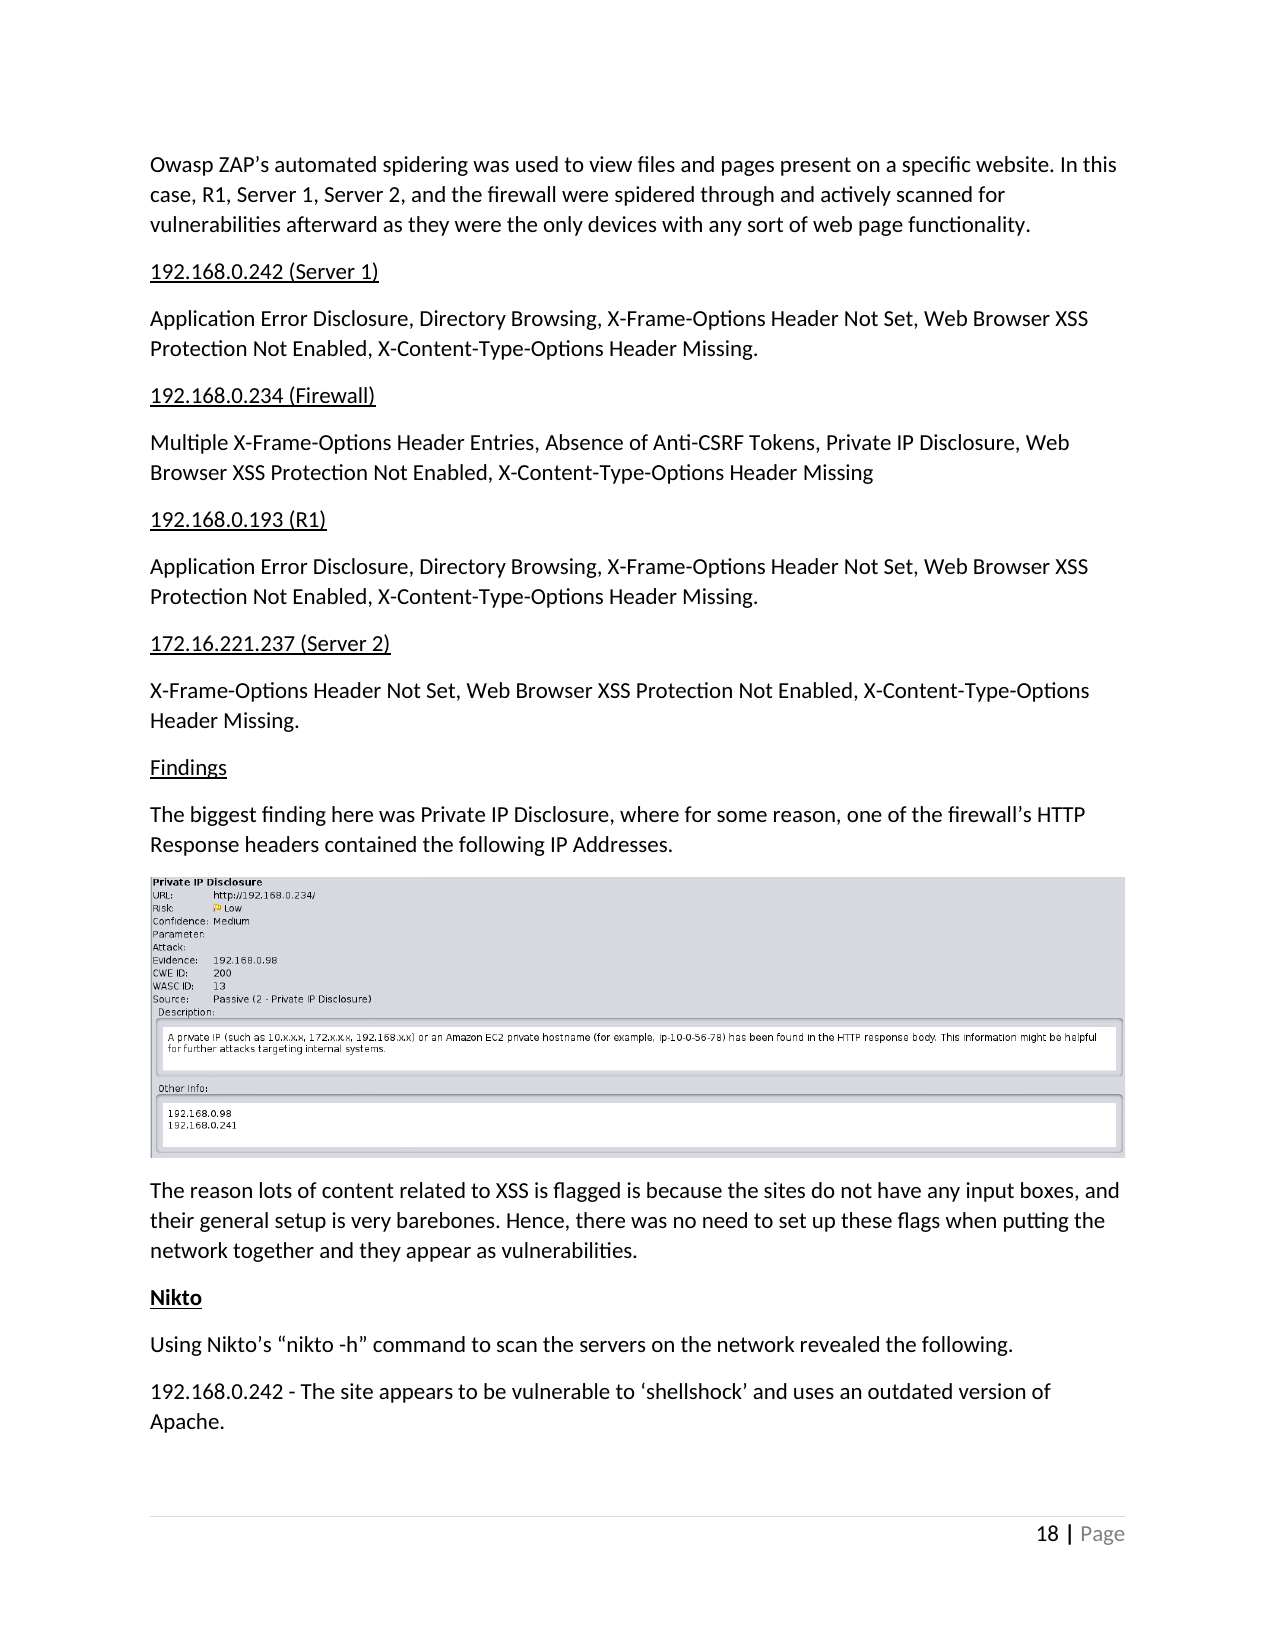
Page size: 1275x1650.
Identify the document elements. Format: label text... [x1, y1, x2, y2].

text The reason lots of content related to XSS is flagged is because the sites do not have any input boxes, and their general setup is very barebones. Hence, there was no need to set up these flags when putting the network together and they appear as vulnerabilities. [150, 1176, 1125, 1264]
text 192.168.0.234 (Firewall) [150, 381, 1125, 409]
text 192.168.0.242 - The site appears to be vulnerable to ‘shellshock’ and uses an outdated version of Apache. [150, 1377, 1125, 1435]
text 172.16.221.237 (Server 2) [150, 629, 1125, 657]
text Owasp ZAP’s automated spidering was used to view files and pages present on a specific website. In this case, R1, Server 1, Server 2, and the firewall were spidered through and actively scanned for vulnerabilities afterward as they were the only devices with any sort of web page functionality. [150, 150, 1125, 238]
picture [150, 877, 1125, 1158]
text 192.168.0.193 (R1) [150, 505, 1125, 533]
text Findings [150, 753, 1125, 781]
text Using Nikto’s “nikto -h” command to scan the servers on the network revealed the following. [150, 1330, 1125, 1358]
text Application Error Disclosure, Directory Browsing, X-Frame-Options Header Not Set, Web Browser XSS Protection Not Enabled, X-Content-Type-Options Header Missing. [150, 304, 1125, 362]
text X-Frame-Options Header Not Set, Web Browser XSS Protection Not Enabled, X-Content-Type-Options Header Missing. [150, 676, 1125, 734]
text Application Error Disclosure, Directory Browsing, X-Frame-Options Header Not Set, Web Browser XSS Protection Not Enabled, X-Content-Type-Options Header Missing. [150, 552, 1125, 610]
text 192.168.0.242 (Server 1) [150, 257, 1125, 285]
text Nikto [150, 1283, 1125, 1311]
text Multiple X-Frame-Options Header Entries, Absence of Anti-CSRF Tokens, Private IP Disclosure, Web Browser XSS Protection Not Enabled, X-Content-Type-Options Header Missing [150, 428, 1125, 486]
text The biggest finding here was Private IP Disclosure, where for some reason, one of the firewall’s HTTP Response headers contained the following IP Addresses. [150, 800, 1125, 858]
